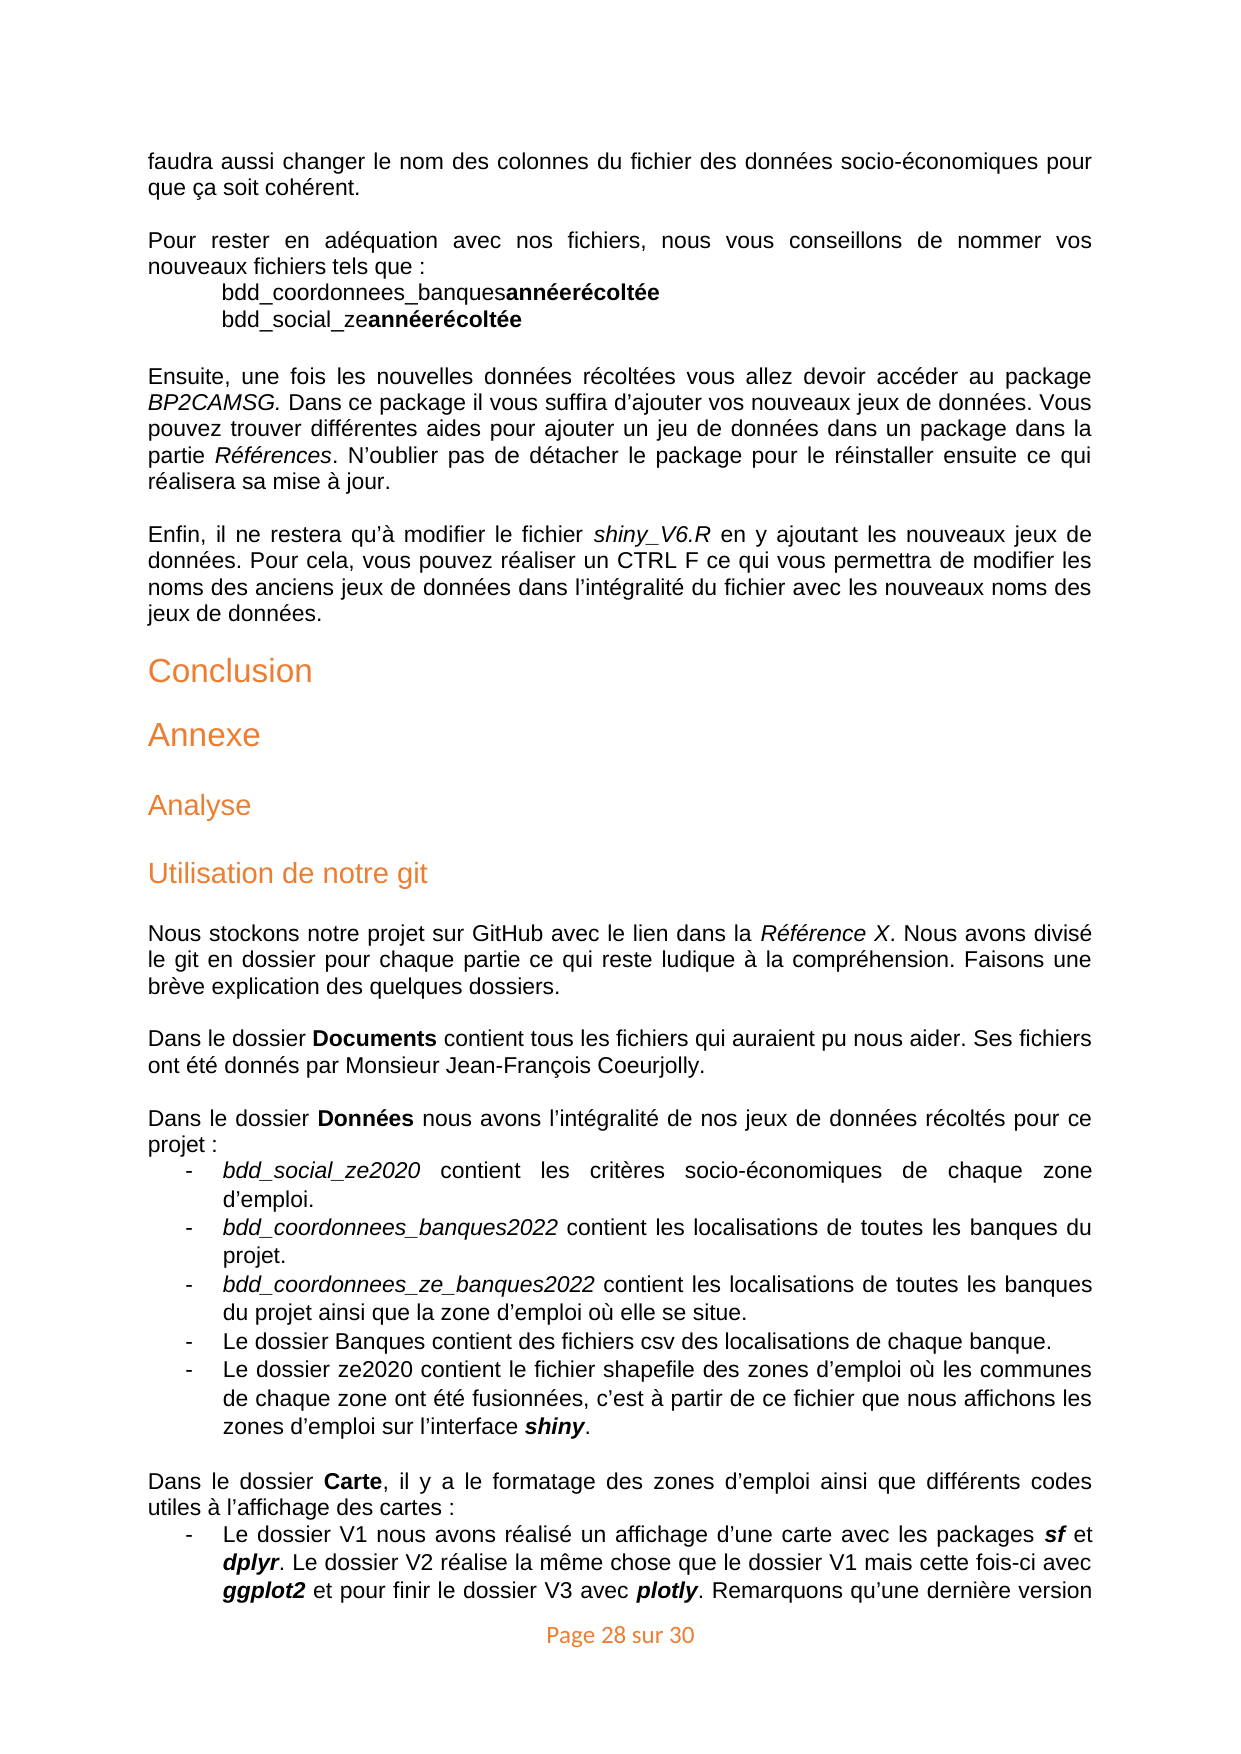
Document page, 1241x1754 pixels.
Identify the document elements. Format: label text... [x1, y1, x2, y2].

text Pour rester en adéquation avec nos fichiers, nous vous conseillons de nommer vos nouveaux fichiers tels que : [148, 227, 1093, 279]
list bdd_social_ze2020 contient les critères socio-économiques de chaque zone d’emploi. [185, 1157, 1093, 1212]
list bdd_coordonnees_ze_banques2022 contient les localisations de toutes les banques du projet ainsi que la zone d’emploi où elle se situe. [185, 1271, 1093, 1326]
text Dans le dossier Carte, il y a le formatage des zones d’emploi ainsi que différents codes utiles à l’affichage des cartes : [148, 1468, 1093, 1521]
text bdd_coordonnees_banquesannéerécoltée [148, 279, 1093, 306]
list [185, 1521, 1093, 1604]
list Le dossier ze2020 contient le fichier shapefile des zones d’emploi où les communes de chaque zone ont été fusionnées, c’est à partir de ce fichier que nous affichons les zones d’emploi sur l’interface shiny. [185, 1356, 1093, 1439]
text Enfin, il ne restera qu’à modifier le fichier shiny_V6.R en y ajoutant les nouveaux jeux de données. Pour cela, vous pouvez réaliser un CTRL F ce qui vous permettra de modifier les noms des anciens jeux de données dans l’intégralité du fichier avec les nouveaux noms des jeux de données. [148, 521, 1093, 626]
list bdd_coordonnees_banques2022 contient les localisations de toutes les banques du projet. [185, 1214, 1093, 1269]
text bdd_social_zeannéerécoltée [148, 306, 1093, 332]
text Dans le dossier Données nous avons l’intégralité de nos jeux de données récoltés pour ce projet : [148, 1104, 1093, 1157]
subtitle Annexe [148, 714, 1093, 753]
text Ensuite, une fois les nouvelles données récoltées vous allez devoir accéder au package BP2CAMSG. Dans ce package il vous suffira d’ajouter vos nouveaux jeux de données. Vous pouvez trouver différentes aides pour ajouter un jeu de données dans un package dans la partie Références. N’oublier pas de détacher le package pour le réinstaller ensuite ce qui réalisera sa mise à jour. [148, 363, 1093, 494]
text Dans le dossier Documents contient tous les fichiers qui auraient pu nous aider. Ses fichiers ont été donnés par Monsieur Jean-François Coeurjolly. [148, 1025, 1093, 1078]
subtitle Utilisation de notre git [148, 856, 1093, 889]
subtitle Conclusion [148, 651, 1093, 689]
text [148, 148, 1093, 200]
text Nous stockons notre projet sur GitHub avec le lien dans la Référence X. Nous avons divisé le git en dossier pour chaque partie ce qui reste ludique à la compréhension. Faisons une brève explication des quelques dossiers. [148, 920, 1093, 999]
list Le dossier Banques contient des fichiers csv des localisations de chaque banque. [185, 1328, 1093, 1354]
subtitle Analyse [148, 788, 1093, 821]
